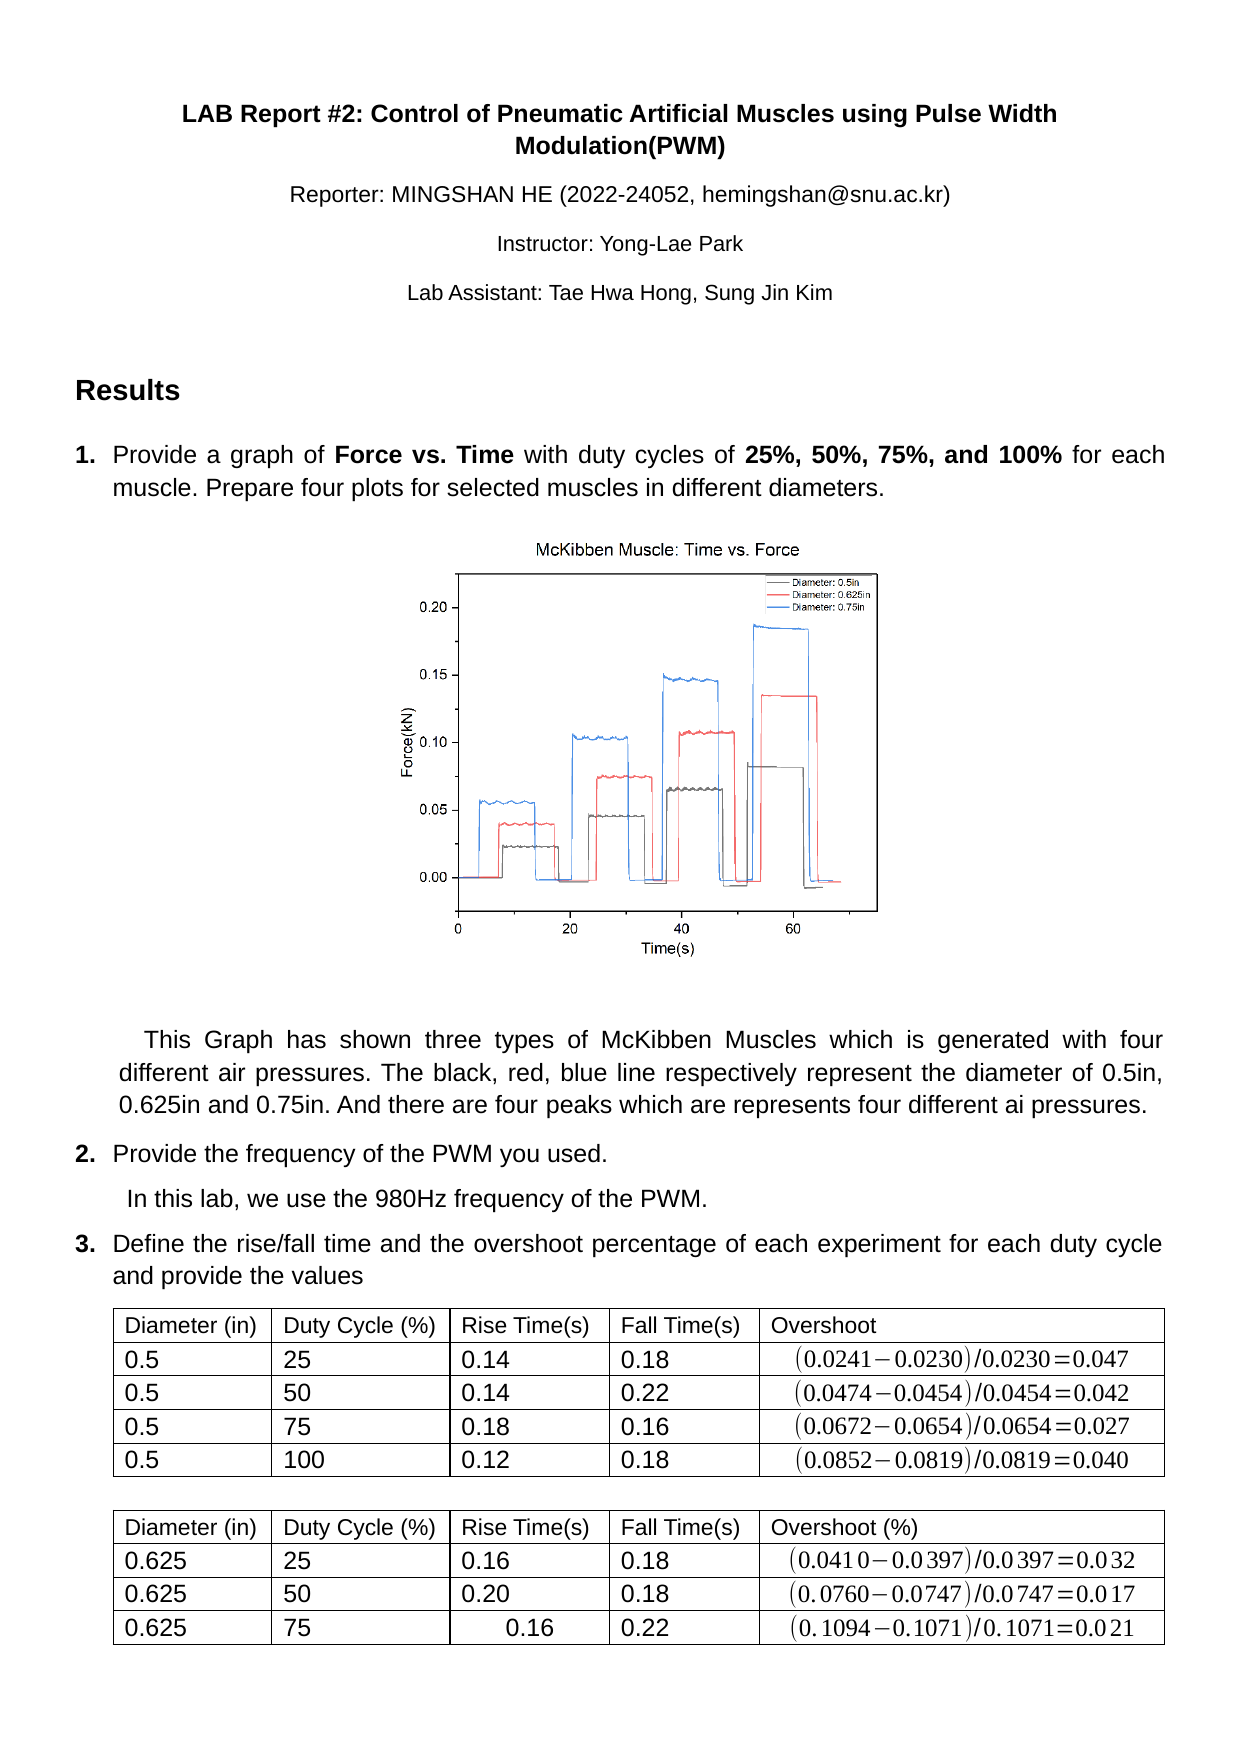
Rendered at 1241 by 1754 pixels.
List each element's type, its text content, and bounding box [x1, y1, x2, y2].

table_header Rise Time(s) [451, 1511, 609, 1543]
table_cell [760, 1578, 1164, 1610]
table_header Overshoot [760, 1309, 1164, 1342]
list Provide a graph of Force vs. Time with duty cycles of 25%, 50%, 75%, and 100% for each muscle. Prepare four plots for selected muscles in different diameters. [75, 438, 1165, 503]
table_cell 75 [272, 1611, 449, 1644]
text Reporter: MINGSHAN HE (2022-24052, hemingshan@snu.ac.kr) [75, 178, 1165, 211]
table_cell 75 [272, 1410, 449, 1442]
table_cell [760, 1410, 1164, 1442]
table_cell 0.14 [451, 1376, 609, 1409]
table_cell 0.5 [114, 1444, 271, 1476]
text LAB Report #2: Control of Pneumatic Artificial Muscles using Pulse Width Modulation(PWM) [75, 97, 1165, 162]
text This Graph has shown three types of McKibben Muscles which is generated with four different air pressures. The black, red, blue line respectively represent the diameter of 0.5in, 0.625in and 0.75in. And there are four peaks which are represents four different ai pressures. [119, 1023, 1165, 1121]
table_cell 0.625 [114, 1578, 271, 1610]
text Results [75, 357, 1165, 422]
list Define the rise/fall time and the overshoot percentage of each experiment for each duty cycle and provide the values [75, 1227, 1165, 1292]
table_cell 0.22 [610, 1376, 759, 1409]
table_cell [760, 1376, 1164, 1409]
table_cell 0.22 [610, 1611, 759, 1644]
table_cell 25 [272, 1343, 449, 1375]
table_cell 0.18 [610, 1343, 759, 1375]
text Instructor: Yong-Lae Park [75, 227, 1165, 259]
table_cell 0.5 [114, 1410, 271, 1442]
table_cell [760, 1611, 1164, 1644]
table_header Rise Time(s) [451, 1309, 609, 1342]
table_cell 25 [272, 1544, 449, 1577]
table_cell 0.18 [610, 1578, 759, 1610]
table_cell 0.5 [114, 1343, 271, 1375]
table_header Duty Cycle (%) [272, 1309, 449, 1342]
table_cell 0.18 [451, 1410, 609, 1442]
table_cell [760, 1544, 1164, 1577]
table_cell 0.625 [114, 1611, 271, 1644]
text Lab Assistant: Tae Hwa Hong, Sung Jin Kim [75, 276, 1165, 308]
table_cell 0.14 [451, 1343, 609, 1375]
table_cell 50 [272, 1376, 449, 1409]
table_cell 0.12 [451, 1444, 609, 1476]
table_cell 50 [272, 1578, 449, 1610]
table_cell 0.16 [610, 1410, 759, 1442]
table_header Overshoot (%) [760, 1511, 1164, 1543]
table_cell 0.16 [451, 1544, 609, 1577]
table_header Diameter (in) [114, 1309, 271, 1342]
table_cell [760, 1444, 1164, 1476]
list Provide the frequency of the PWM you used. [75, 1137, 1165, 1169]
table_header Fall Time(s) [610, 1511, 759, 1543]
text In this lab, we use the 980Hz frequency of the PWM. [112, 1182, 1165, 1214]
table_cell 0.20 [451, 1578, 609, 1610]
picture [348, 519, 962, 989]
table_header Diameter (in) [114, 1511, 271, 1543]
table_cell 0.5 [114, 1376, 271, 1409]
table_cell 0.625 [114, 1544, 271, 1577]
table_cell 100 [272, 1444, 449, 1476]
table_cell 0.18 [610, 1444, 759, 1476]
table_cell 0.18 [610, 1544, 759, 1577]
table_cell 0.16 [451, 1611, 609, 1644]
table_cell [760, 1343, 1164, 1375]
table_header Fall Time(s) [610, 1309, 759, 1342]
table_header Duty Cycle (%) [272, 1511, 449, 1543]
